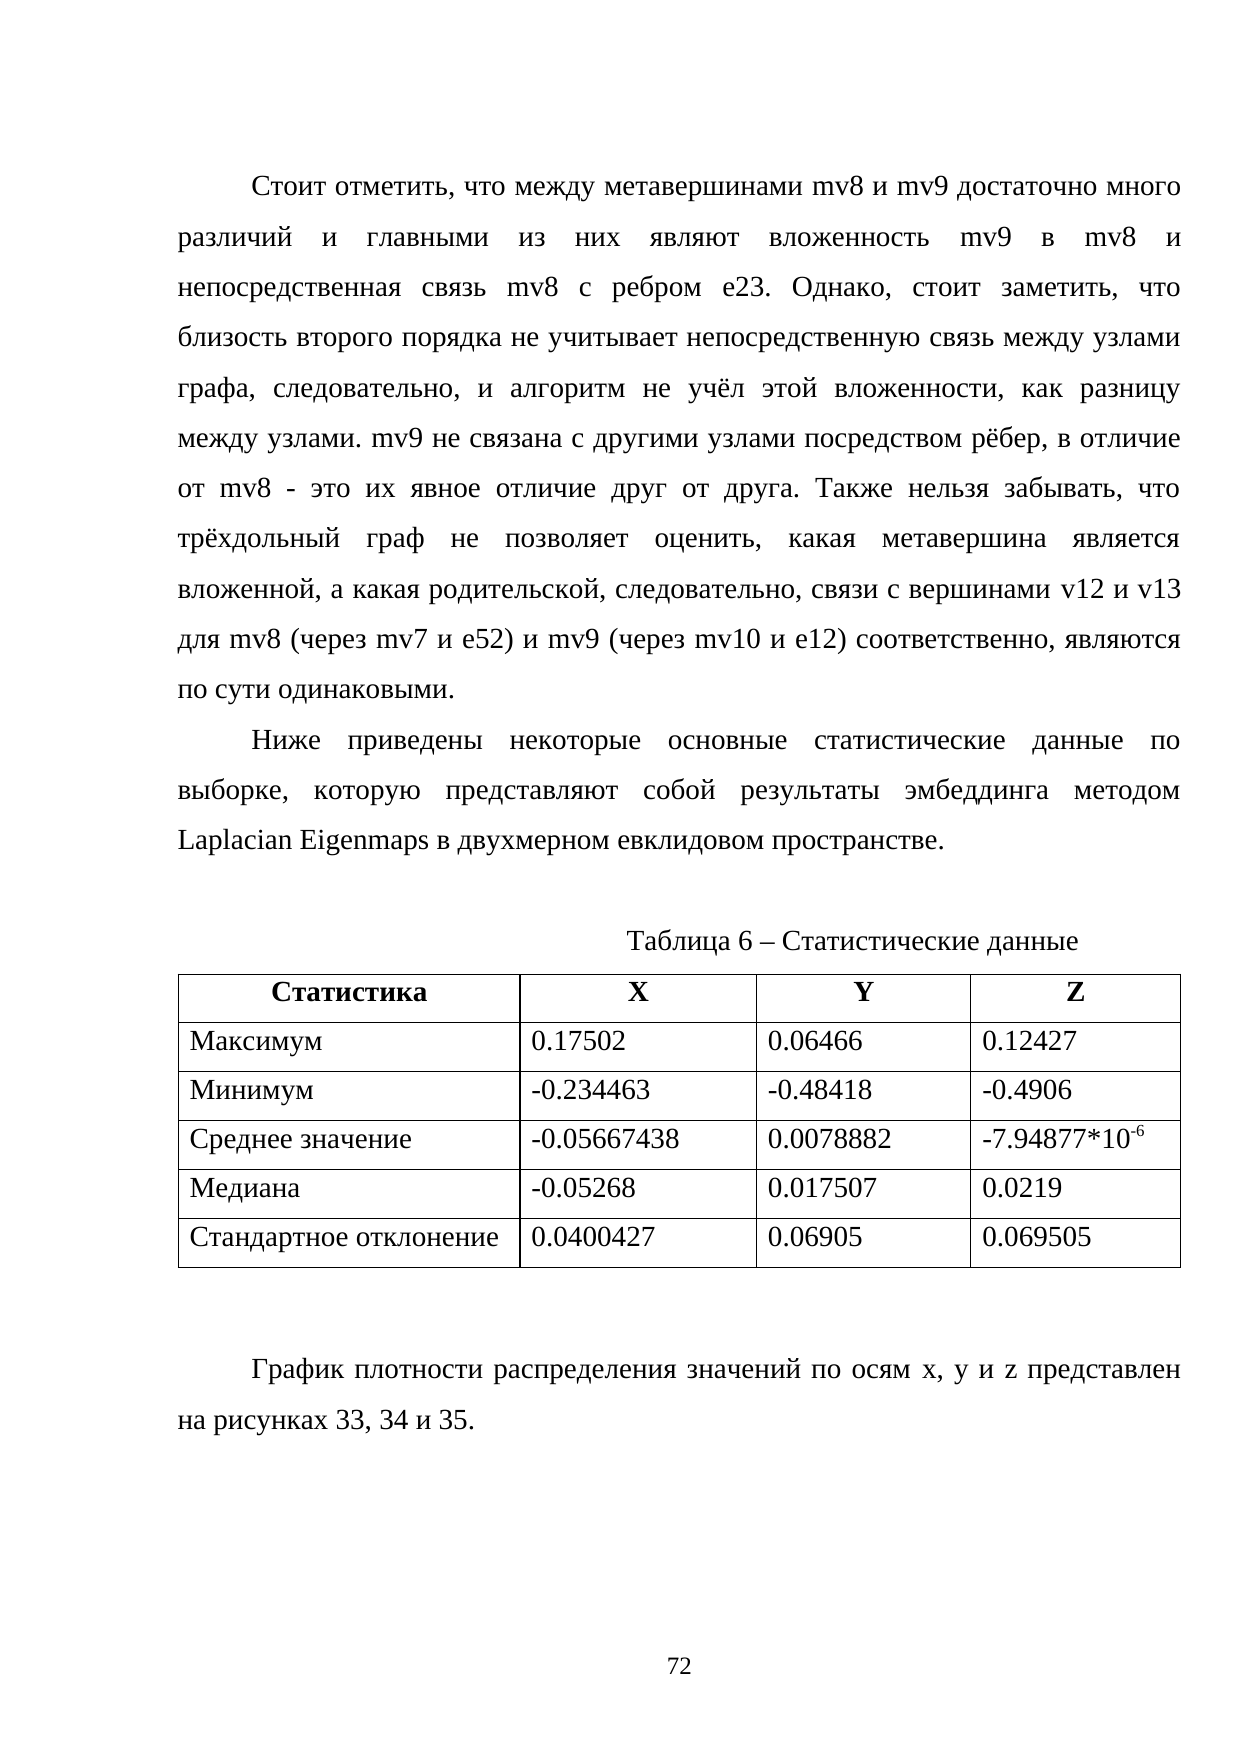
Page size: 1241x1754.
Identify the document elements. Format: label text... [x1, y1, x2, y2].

table_cell 0.0219 [971, 1170, 1180, 1218]
table_cell 0.069505 [971, 1219, 1180, 1267]
table_cell Среднее значение [179, 1121, 519, 1169]
table_cell 0.017507 [757, 1170, 970, 1218]
table_cell -0.48418 [757, 1072, 970, 1120]
table_cell 0.0400427 [521, 1219, 756, 1267]
table_cell 0.06466 [757, 1023, 970, 1071]
table_header Z [971, 975, 1180, 1022]
table_cell -0.4906 [971, 1072, 1180, 1120]
table_cell -0.05667438 [521, 1121, 756, 1169]
table_cell Максимум [179, 1023, 519, 1071]
table_cell 0.06905 [757, 1219, 970, 1267]
table_cell -0.234463 [521, 1072, 756, 1120]
text Ниже приведены некоторые основные статистические данные по выборке, которую представляют собой результаты эмбеддинга методом Laplacian Eigenmaps в двухмерном евклидовом пространстве. [177, 722, 1181, 856]
table_cell Медиана [179, 1170, 519, 1218]
table_cell 0.0078882 [757, 1121, 970, 1169]
table_cell 0.17502 [521, 1023, 756, 1071]
table_cell 0.12427 [971, 1023, 1180, 1071]
table_cell -7.94877*10-6 [971, 1121, 1180, 1169]
text График плотности распределения значений по осям x, y и z представлен на рисунках 33, 34 и 35. [177, 1351, 1181, 1435]
table_header Y [757, 975, 970, 1022]
text Таблица 6 – Статистические данные [177, 923, 1078, 957]
text Стоит отметить, что между метавершинами mv8 и mv9 достаточно много различий и главными из них являют вложенность mv9 в mv8 и непосредственная связь mv8 с ребром e23. Однако, стоит заметить, что близость второго порядка не учитывает непосредственную связь между узлами графа, следовательно, и алгоритм не учёл этой вложенности, как разницу между узлами. mv9 не связана с другими узлами посредством рёбер, в отличие от mv8 - это их явное отличие друг от друга. Также нельзя забывать, что трёхдольный граф не позволяет оценить, какая метавершина является вложенной, а какая родительской, следовательно, связи с вершинами v12 и v13 для mv8 (через mv7 и e52) и mv9 (через mv10 и e12) соответственно, являются по сути одинаковыми. [177, 168, 1181, 705]
table_cell -0.05268 [521, 1170, 756, 1218]
table_cell Стандартное отклонение [179, 1219, 519, 1267]
table_cell Минимум [179, 1072, 519, 1120]
table_header X [521, 975, 756, 1022]
table_header Статистика [179, 975, 519, 1022]
